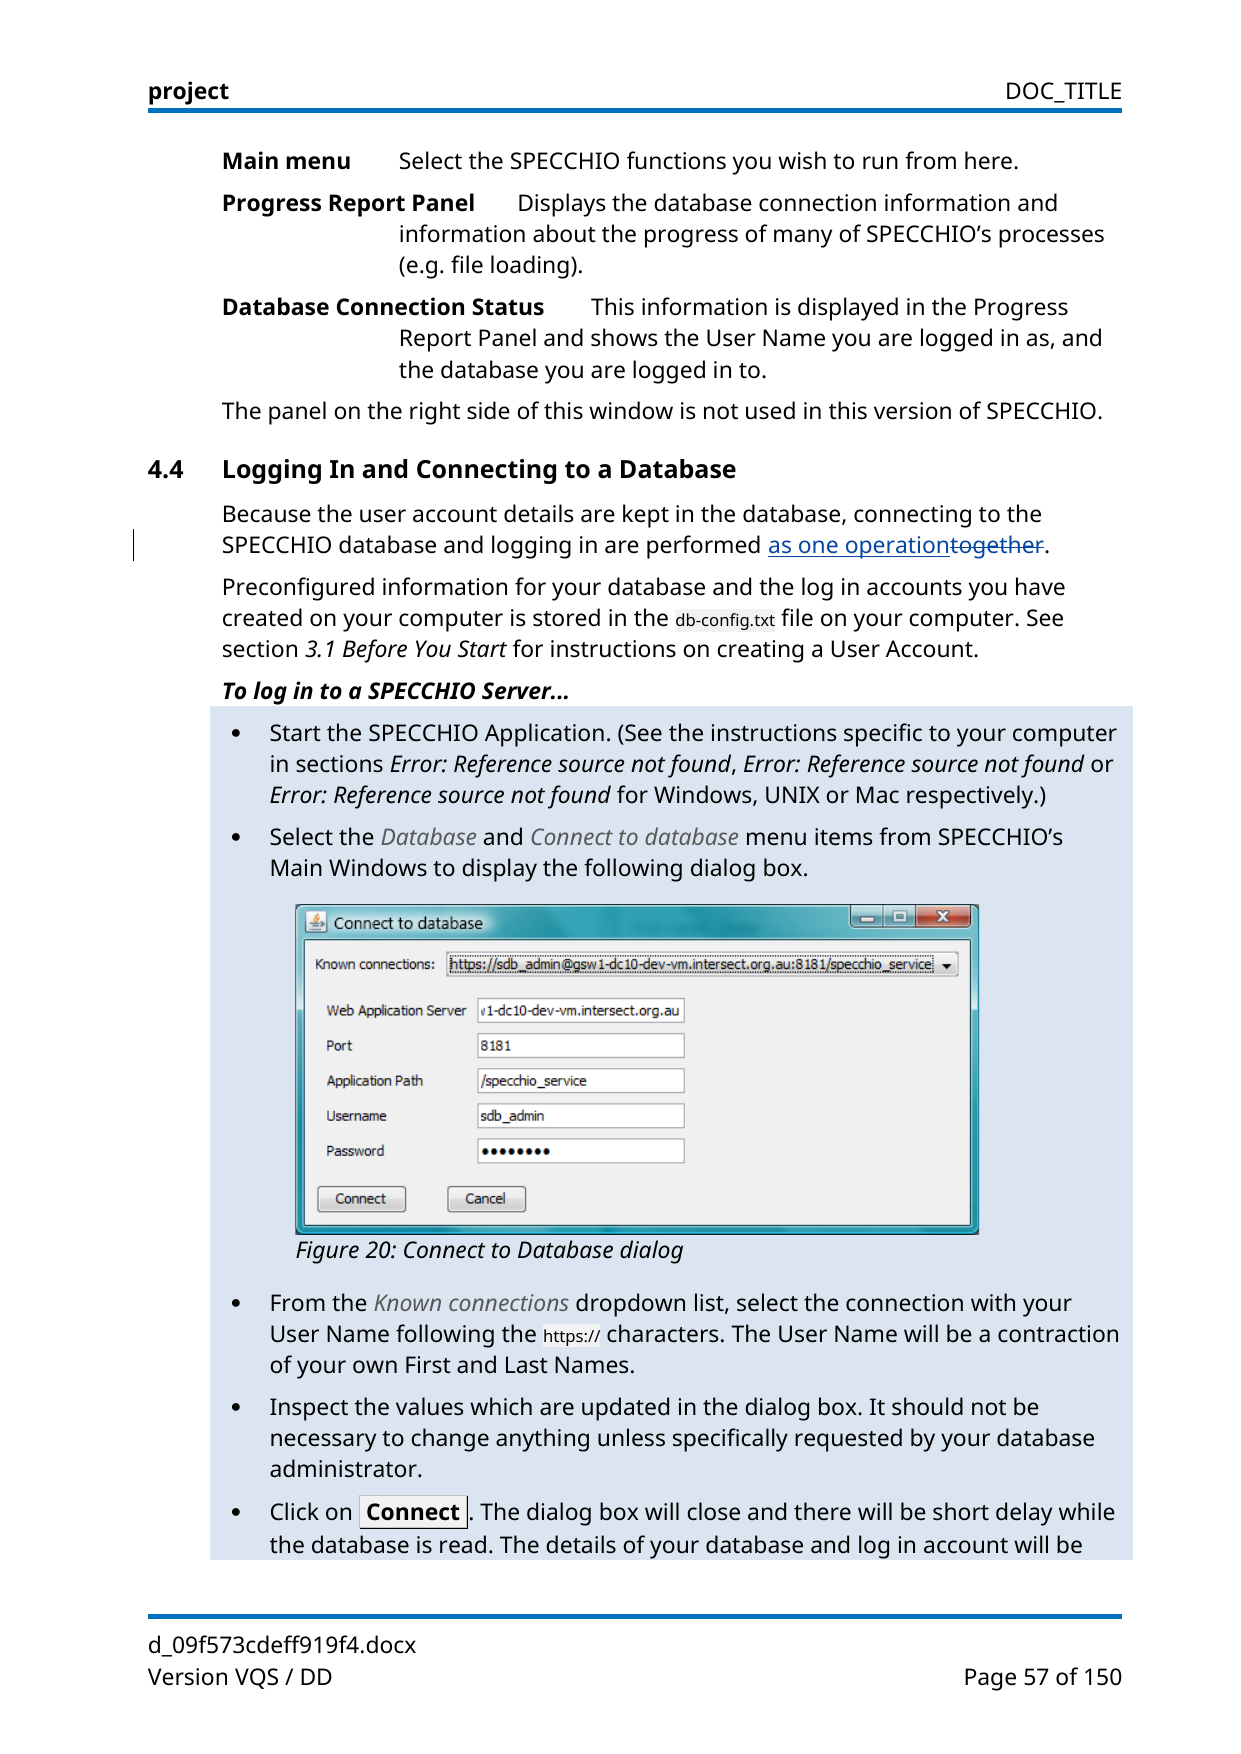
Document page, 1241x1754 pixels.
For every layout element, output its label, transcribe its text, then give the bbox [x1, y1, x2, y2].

text The panel on the right side of this window is not used in this version of SPECCHIO. [222, 395, 1122, 426]
text Main menu Select the SPECCHIO functions you wish to run from here. [222, 145, 1122, 176]
text Progress Report Panel Displays the database connection information and information about the progress of many of SPECCHIO’s processes (e.g. file loading). [222, 187, 1122, 281]
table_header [210, 706, 1133, 1560]
text Database Connection Status This information is displayed in the Progress Report Panel and shows the User Name you are logged in as, and the database you are logged in to. [222, 291, 1122, 385]
subtitle Logging In and Connecting to a Database [148, 451, 1122, 486]
picture [295, 904, 980, 1235]
text Because the user account details are kept in the database, connecting to the SPECCHIO database and logging in are performed . [222, 498, 1122, 561]
subtitle To log in to a SPECCHIO Server... [222, 675, 1122, 706]
